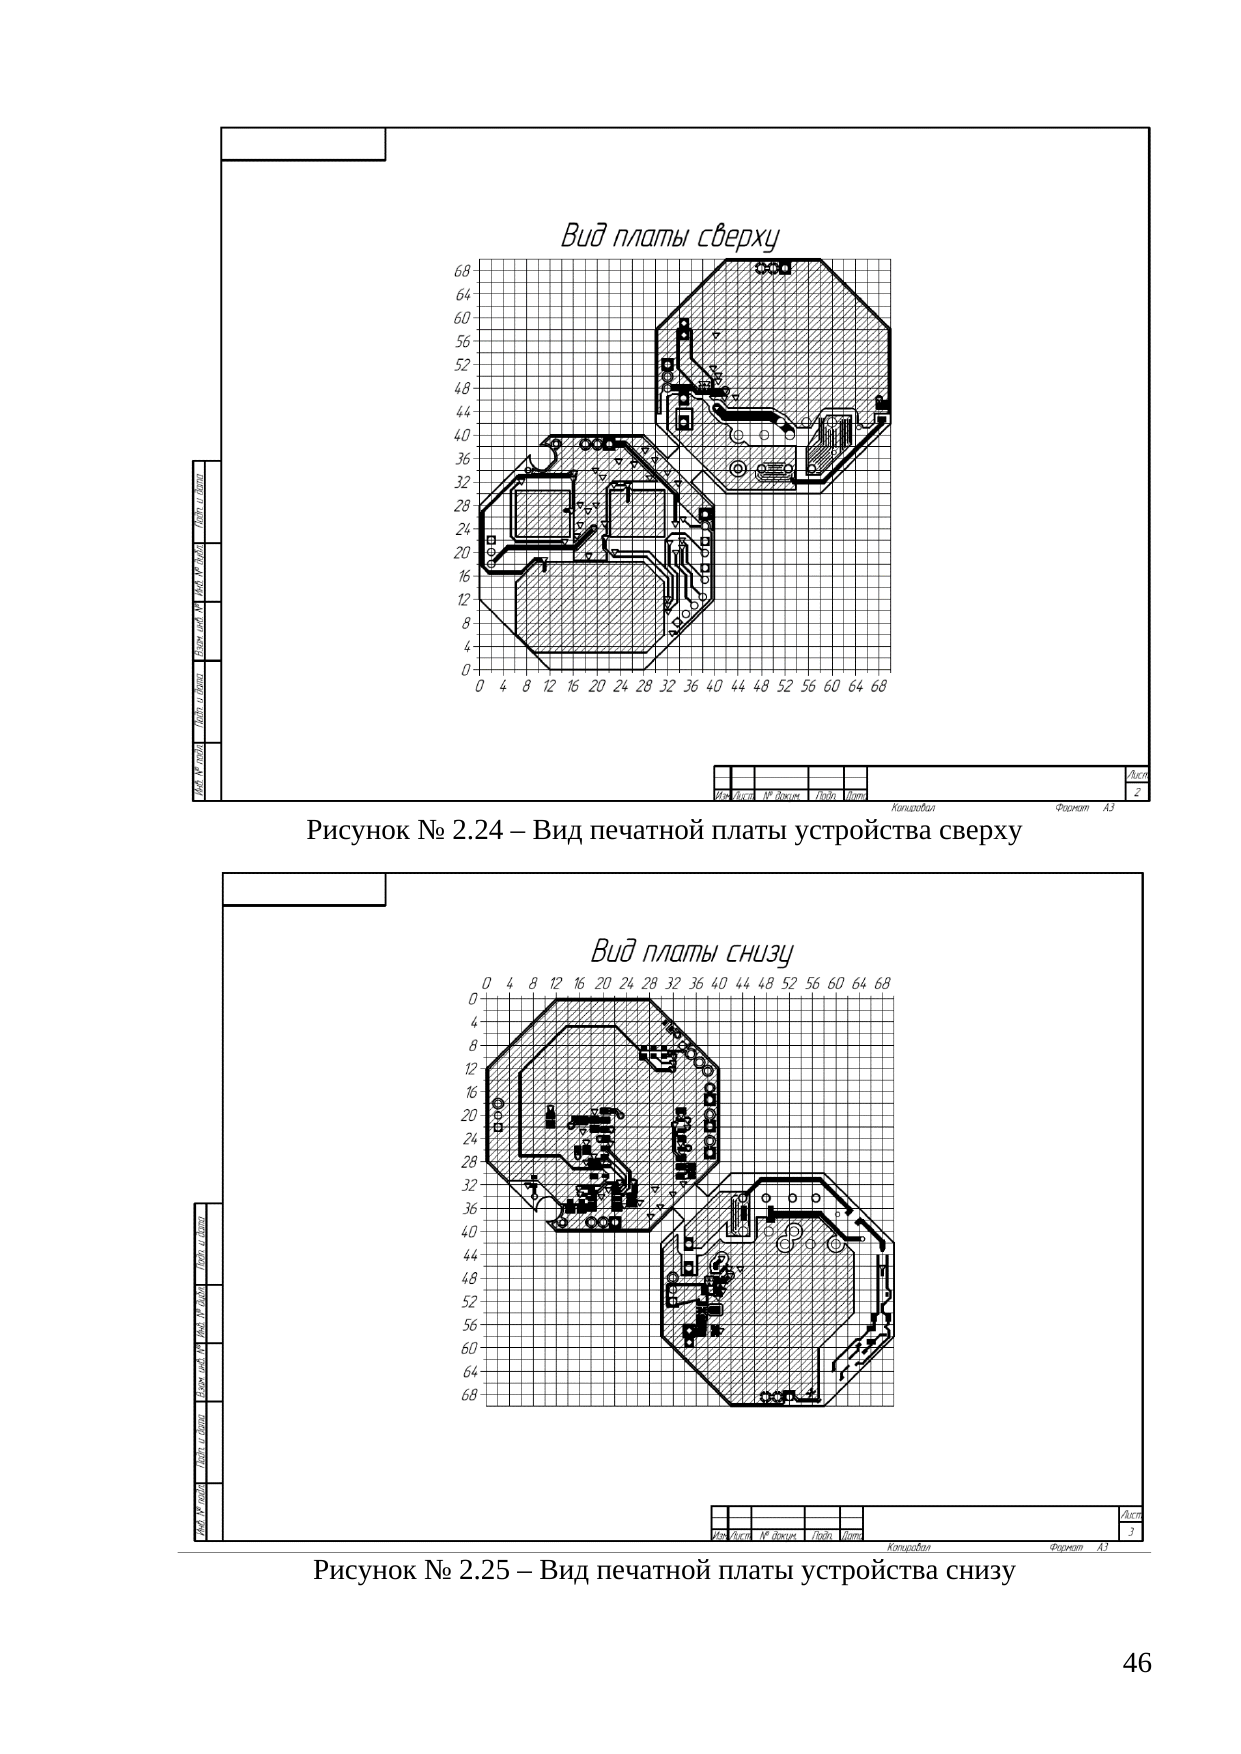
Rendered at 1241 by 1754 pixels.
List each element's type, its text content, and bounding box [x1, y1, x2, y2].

picture [177, 118, 1158, 812]
text Рисунок № 2.24 – Вид печатной платы устройства сверху [177, 812, 1152, 845]
text Рисунок № 2.25 – Вид печатной платы устройства снизу [177, 1553, 1152, 1586]
picture [177, 862, 1152, 1553]
